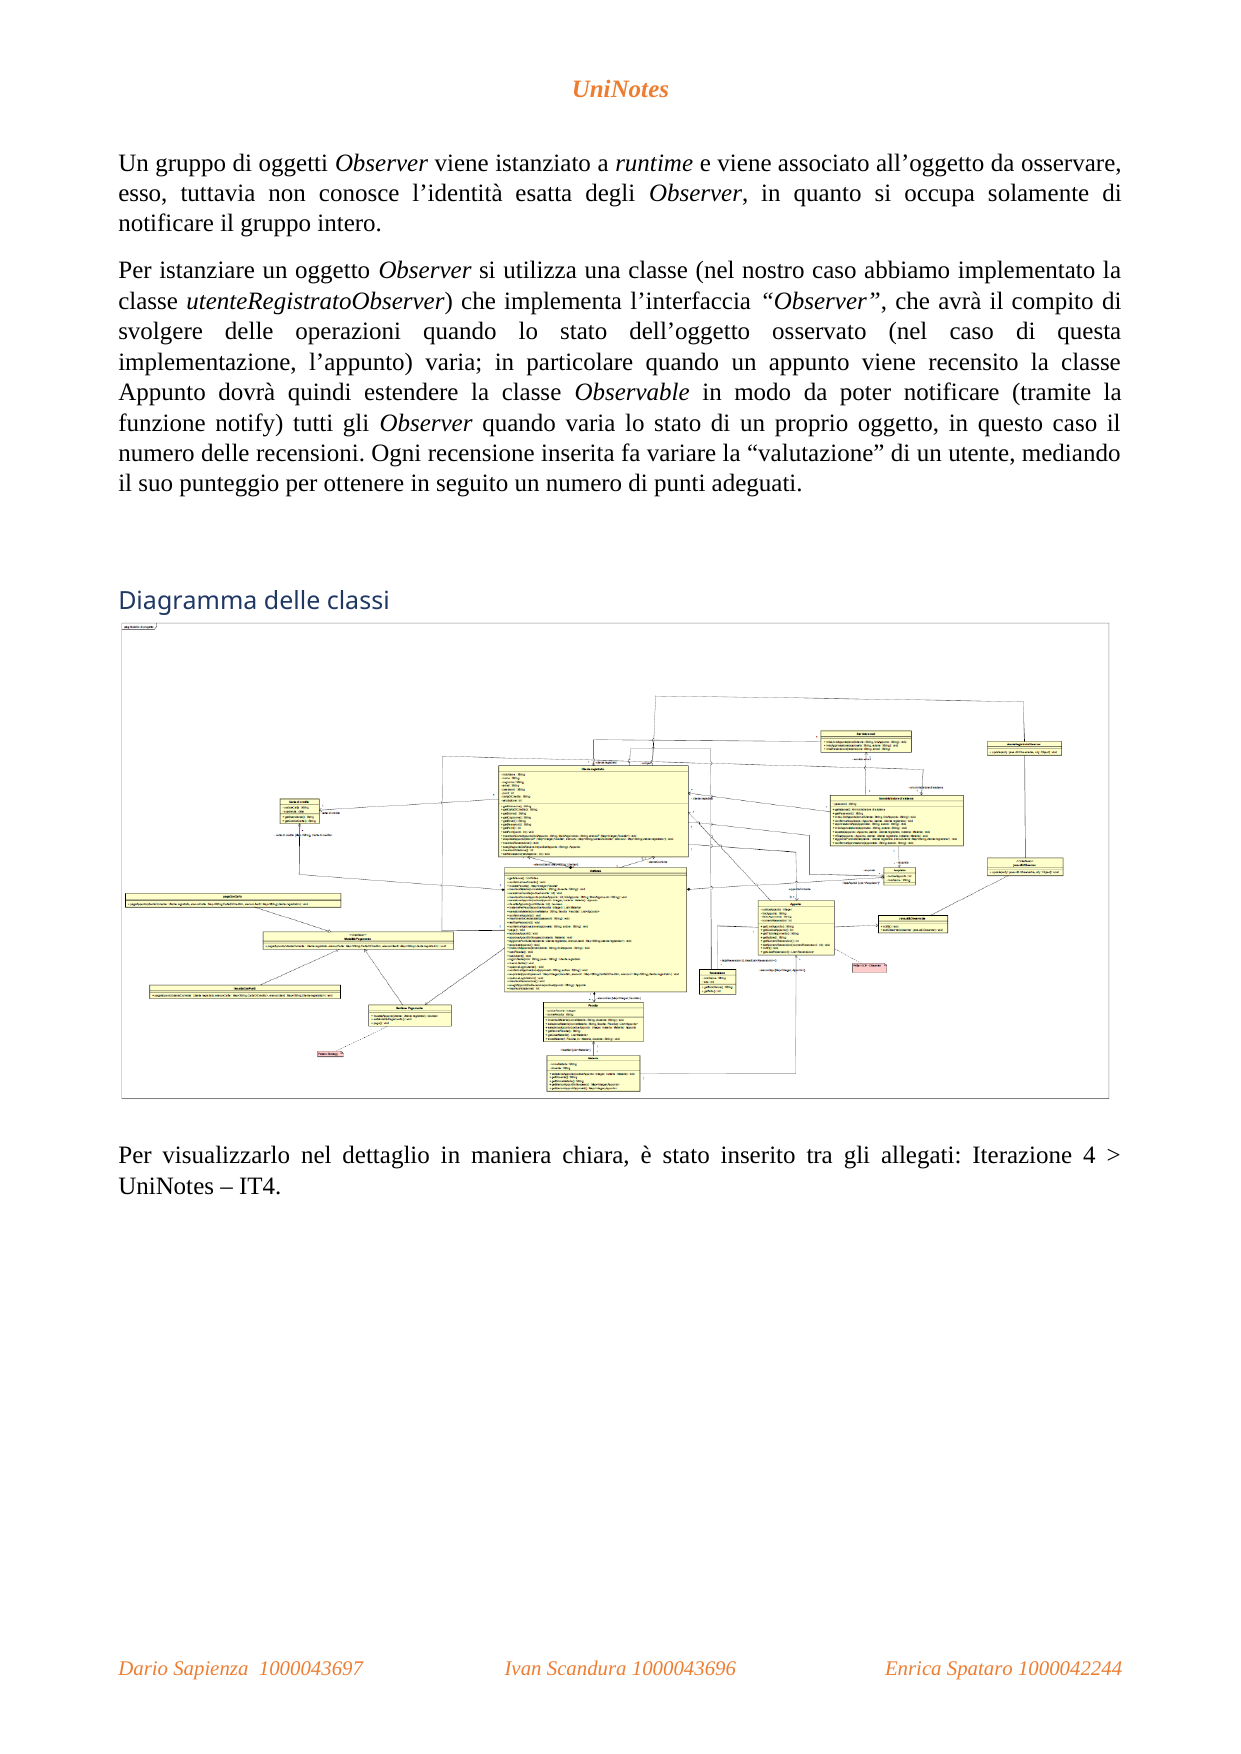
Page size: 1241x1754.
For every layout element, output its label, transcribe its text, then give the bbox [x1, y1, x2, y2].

picture [118, 619, 1113, 1104]
subtitle Diagramma delle classi [118, 583, 1122, 617]
text Per visualizzarlo nel dettaglio in maniera chiara, è stato inserito tra gli allegati: Iterazione 4 > UniNotes – IT4. [118, 1140, 1122, 1199]
text Per istanziare un oggetto Observer si utilizza una classe (nel nostro caso abbiamo implementato la classe utenteRegistratoObserver) che implementa l’interfaccia “Observer”, che avrà il compito di svolgere delle operazioni quando lo stato dell’oggetto osservato (nel caso di questa implementazione, l’appunto) varia; in particolare quando un appunto viene recensito la classe Appunto dovrà quindi estendere la classe Observable in modo da poter notificare (tramite la funzione notify) tutti gli Observer quando varia lo stato di un proprio oggetto, in questo caso il numero delle recensioni. Ogni recensione inserita fa variare la “valutazione” di un utente, mediando il suo punteggio per ottenere in seguito un numero di punti adeguati. [118, 256, 1122, 497]
text Un gruppo di oggetti Observer viene istanziato a runtime e viene associato all’oggetto da osservare, esso, tuttavia non conosce l’identità esatta degli Observer, in quanto si occupa solamente di notificare il gruppo intero. [118, 148, 1122, 237]
